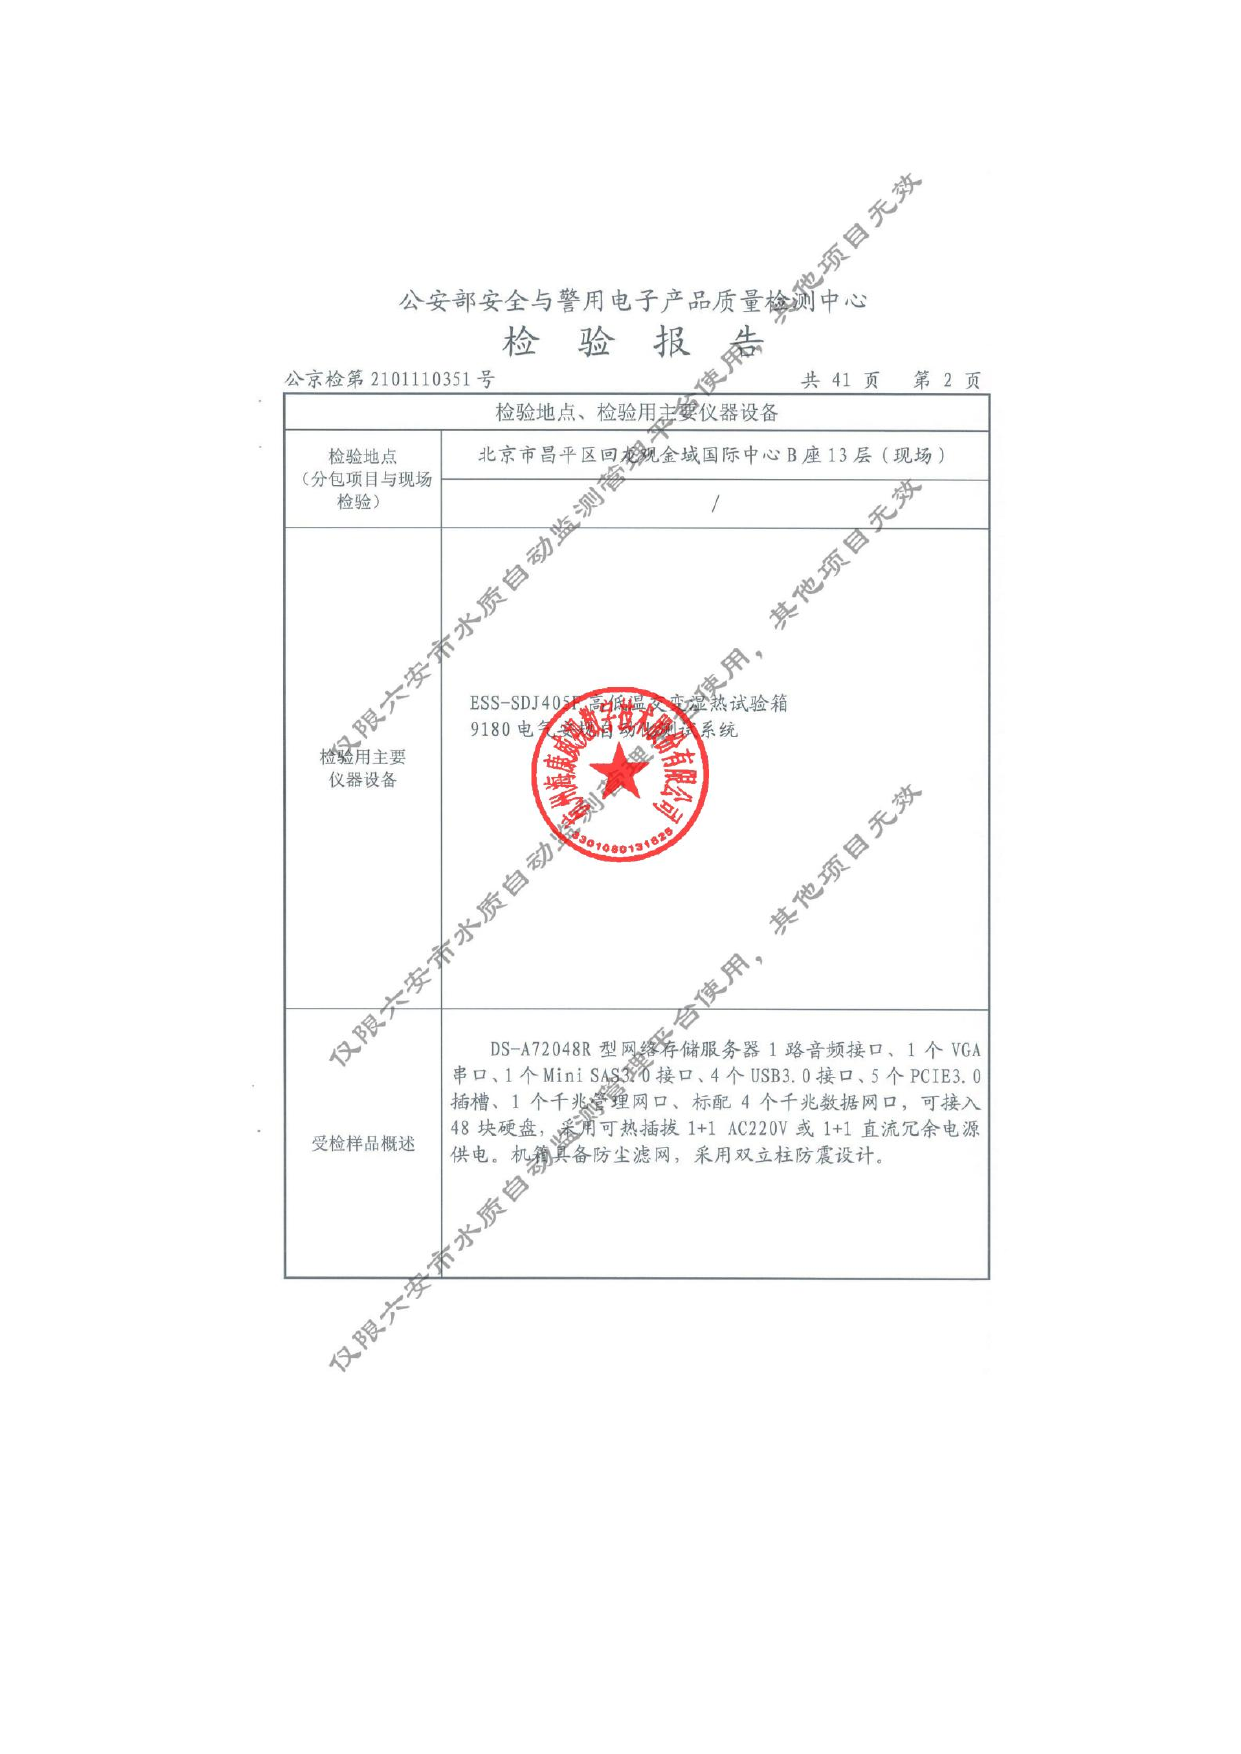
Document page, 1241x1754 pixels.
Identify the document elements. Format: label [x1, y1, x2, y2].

picture [187, 162, 1053, 1386]
